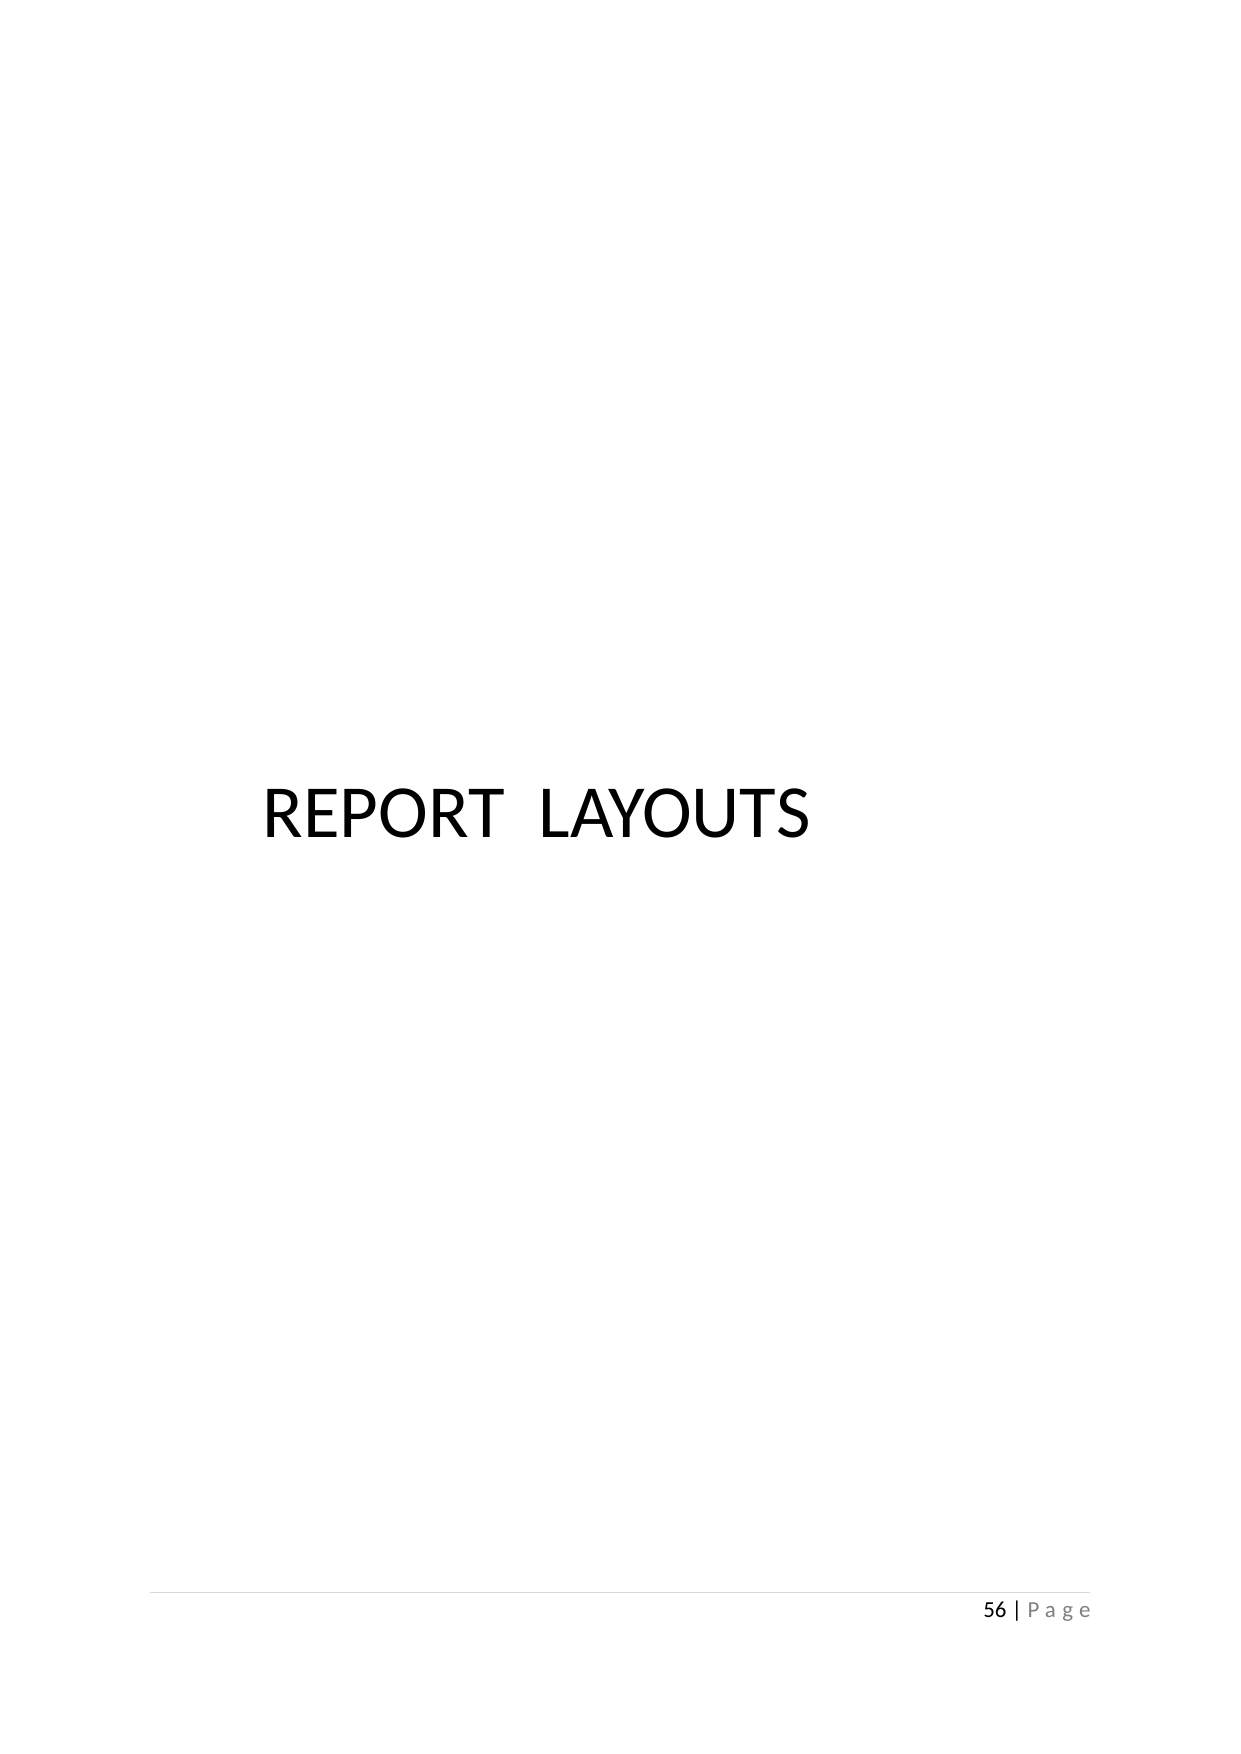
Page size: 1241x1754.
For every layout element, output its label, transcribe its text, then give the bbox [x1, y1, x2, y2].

text REPORT LAYOUTS [150, 765, 1090, 856]
